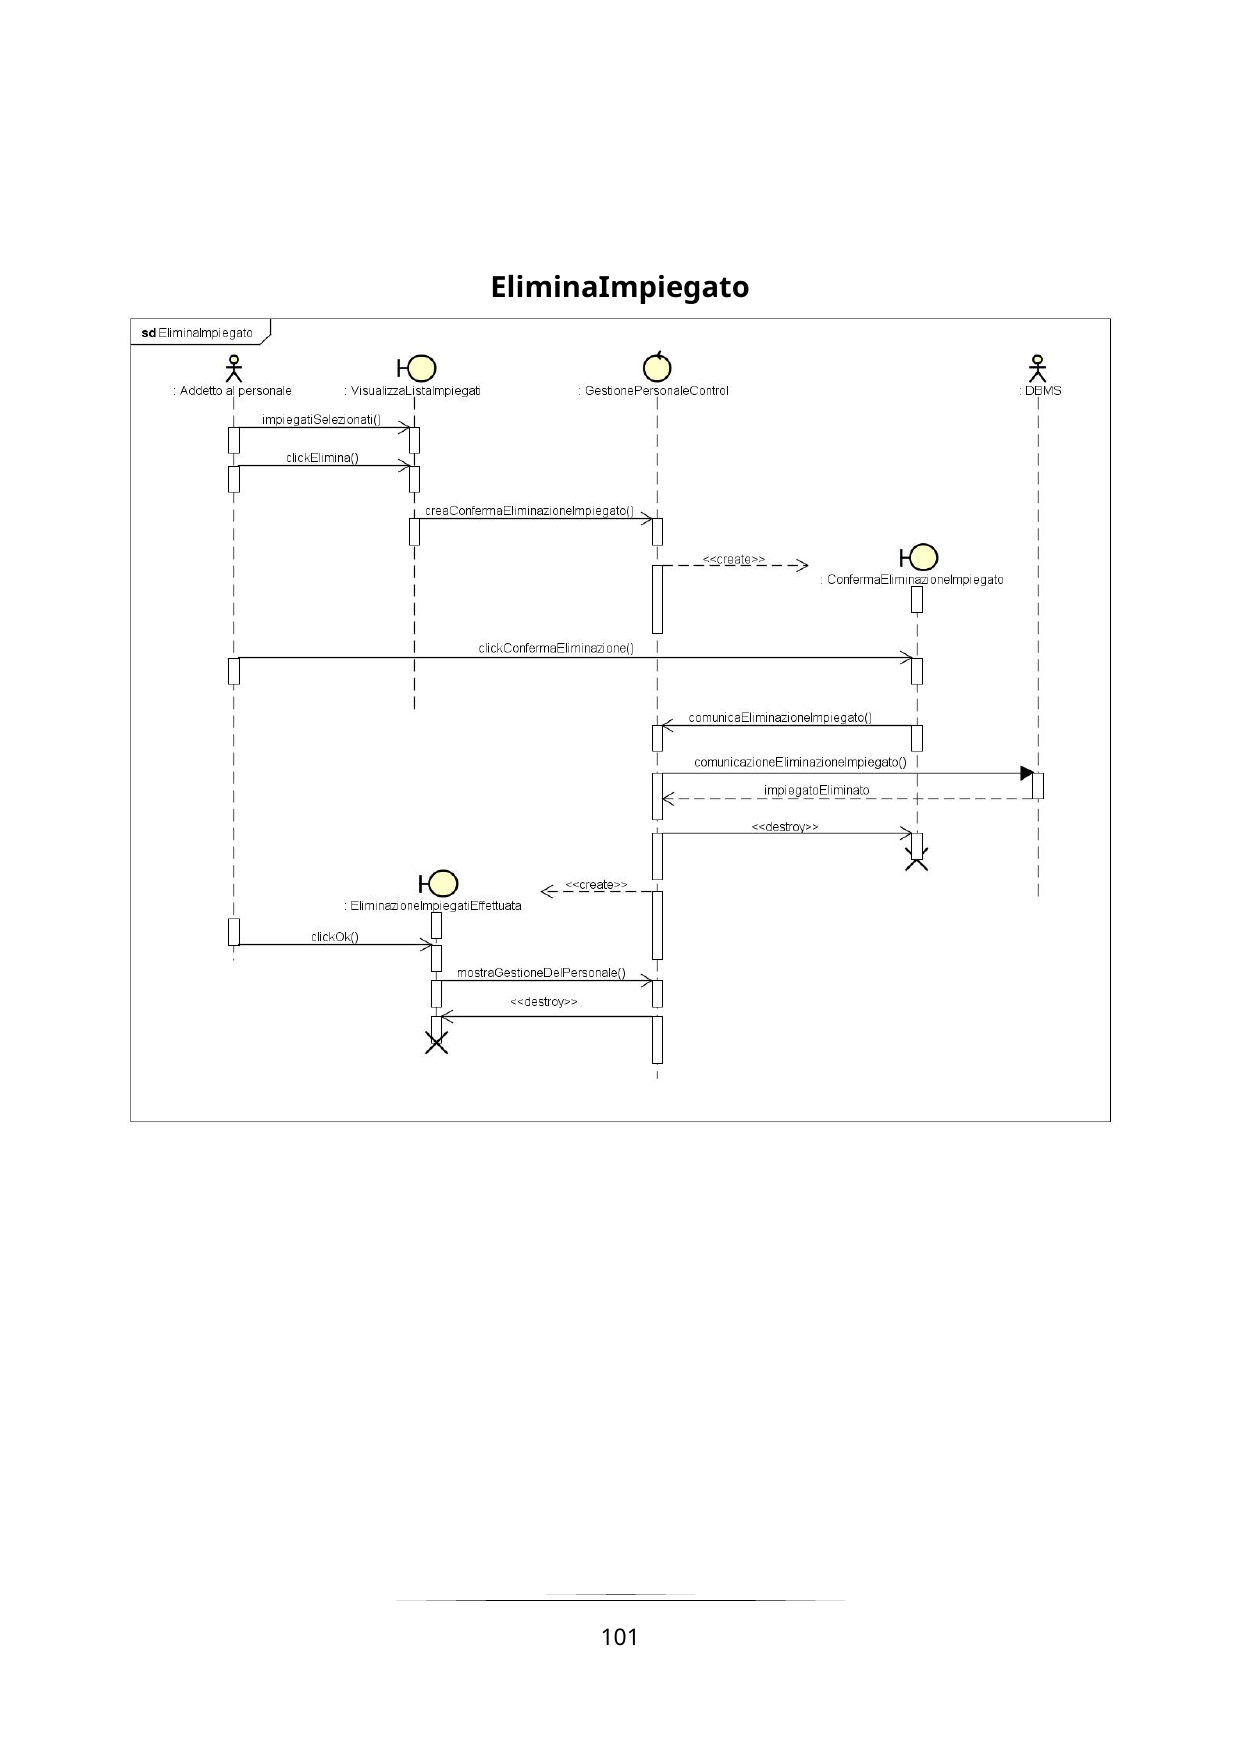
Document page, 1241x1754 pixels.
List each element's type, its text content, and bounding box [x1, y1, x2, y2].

picture [121, 308, 1120, 1132]
